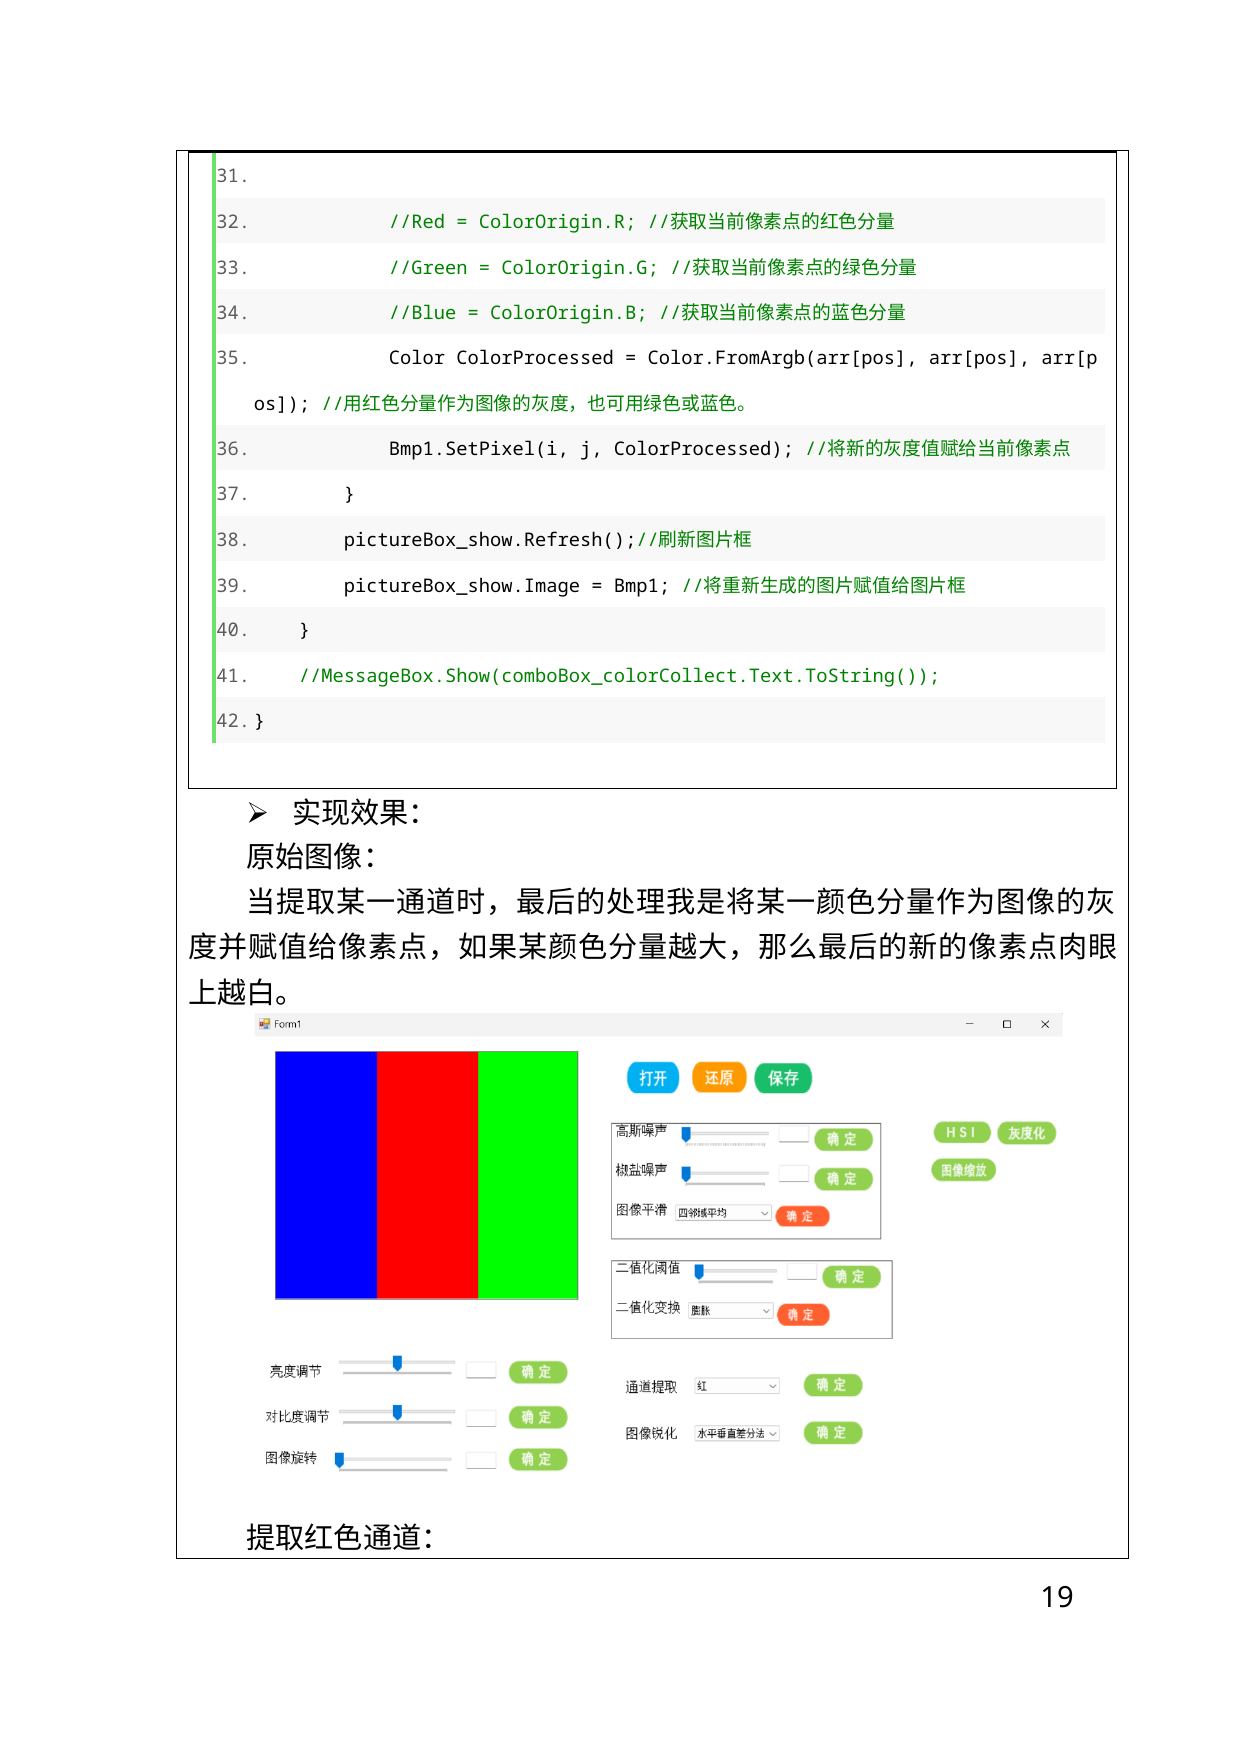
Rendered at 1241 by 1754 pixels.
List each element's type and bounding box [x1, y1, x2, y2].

picture [254, 1013, 1063, 1512]
table_cell [177, 151, 1128, 1558]
